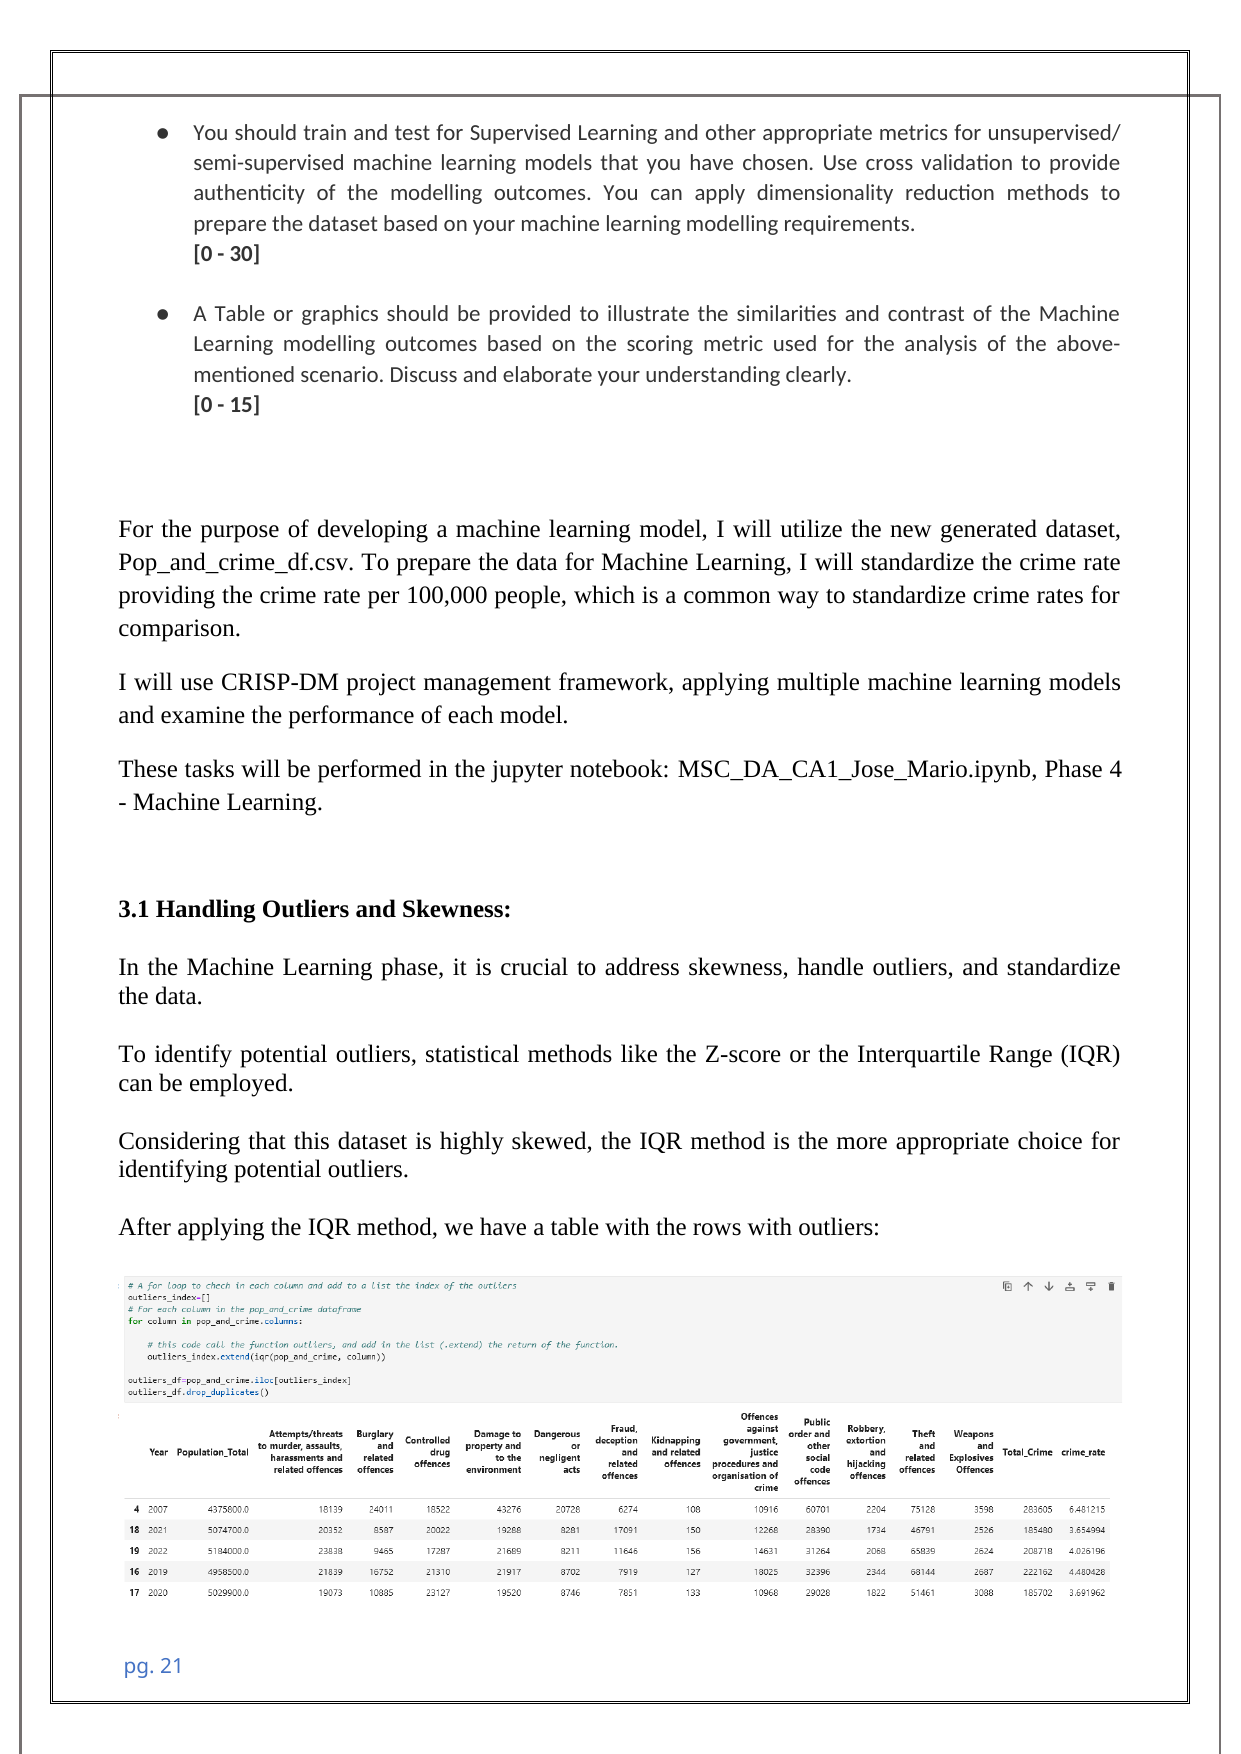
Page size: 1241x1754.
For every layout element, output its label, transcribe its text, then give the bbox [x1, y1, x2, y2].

text I will use CRISP-DM project management framework, applying multiple machine learning models and examine the performance of each model. [118, 667, 1122, 729]
subtitle 3.1 Handling Outliers and Skewness: [118, 894, 1122, 923]
text Considering that this dataset is highly skewed, the IQR method is the more appropriate choice for identifying potential outliers. [118, 1126, 1122, 1183]
text To identify potential outliers, statistical methods like the Z-score or the Interquartile Range (IQR) can be employed. [118, 1039, 1122, 1097]
picture [118, 1270, 1123, 1622]
list You should train and test for Supervised Learning and other appropriate metrics for unsupervised/ semi-supervised machine learning models that you have chosen. Use cross validation to provide authenticity of the modelling outcomes. You can apply dimensionality reduction methods to prepare the dataset based on your machine learning modelling requirements. [156, 118, 1122, 237]
list A Table or graphics should be provided to illustrate the similarities and contrast of the Machine Learning modelling outcomes based on the scoring metric used for the analysis of the above-mentioned scenario. Discuss and elaborate your understanding clearly. [156, 299, 1122, 388]
text In the Machine Learning phase, it is crucial to address skewness, handle outliers, and standardize the data. [118, 952, 1122, 1010]
text After applying the IQR method, we have a table with the rows with outliers: [118, 1212, 1122, 1241]
text [0 - 30] [193, 239, 1122, 267]
text These tasks will be performed in the jupyter notebook: MSC_DA_CA1_Jose_Mario.ipynb, Phase 4 - Machine Learning. [118, 754, 1122, 816]
text For the purpose of developing a machine learning model, I will utilize the new generated dataset, Pop_and_crime_df.csv. To prepare the data for Machine Learning, I will standardize the crime rate providing the crime rate per 100,000 people, which is a common way to standardize crime rates for comparison. [118, 514, 1122, 642]
text [0 - 15] [193, 390, 1122, 418]
